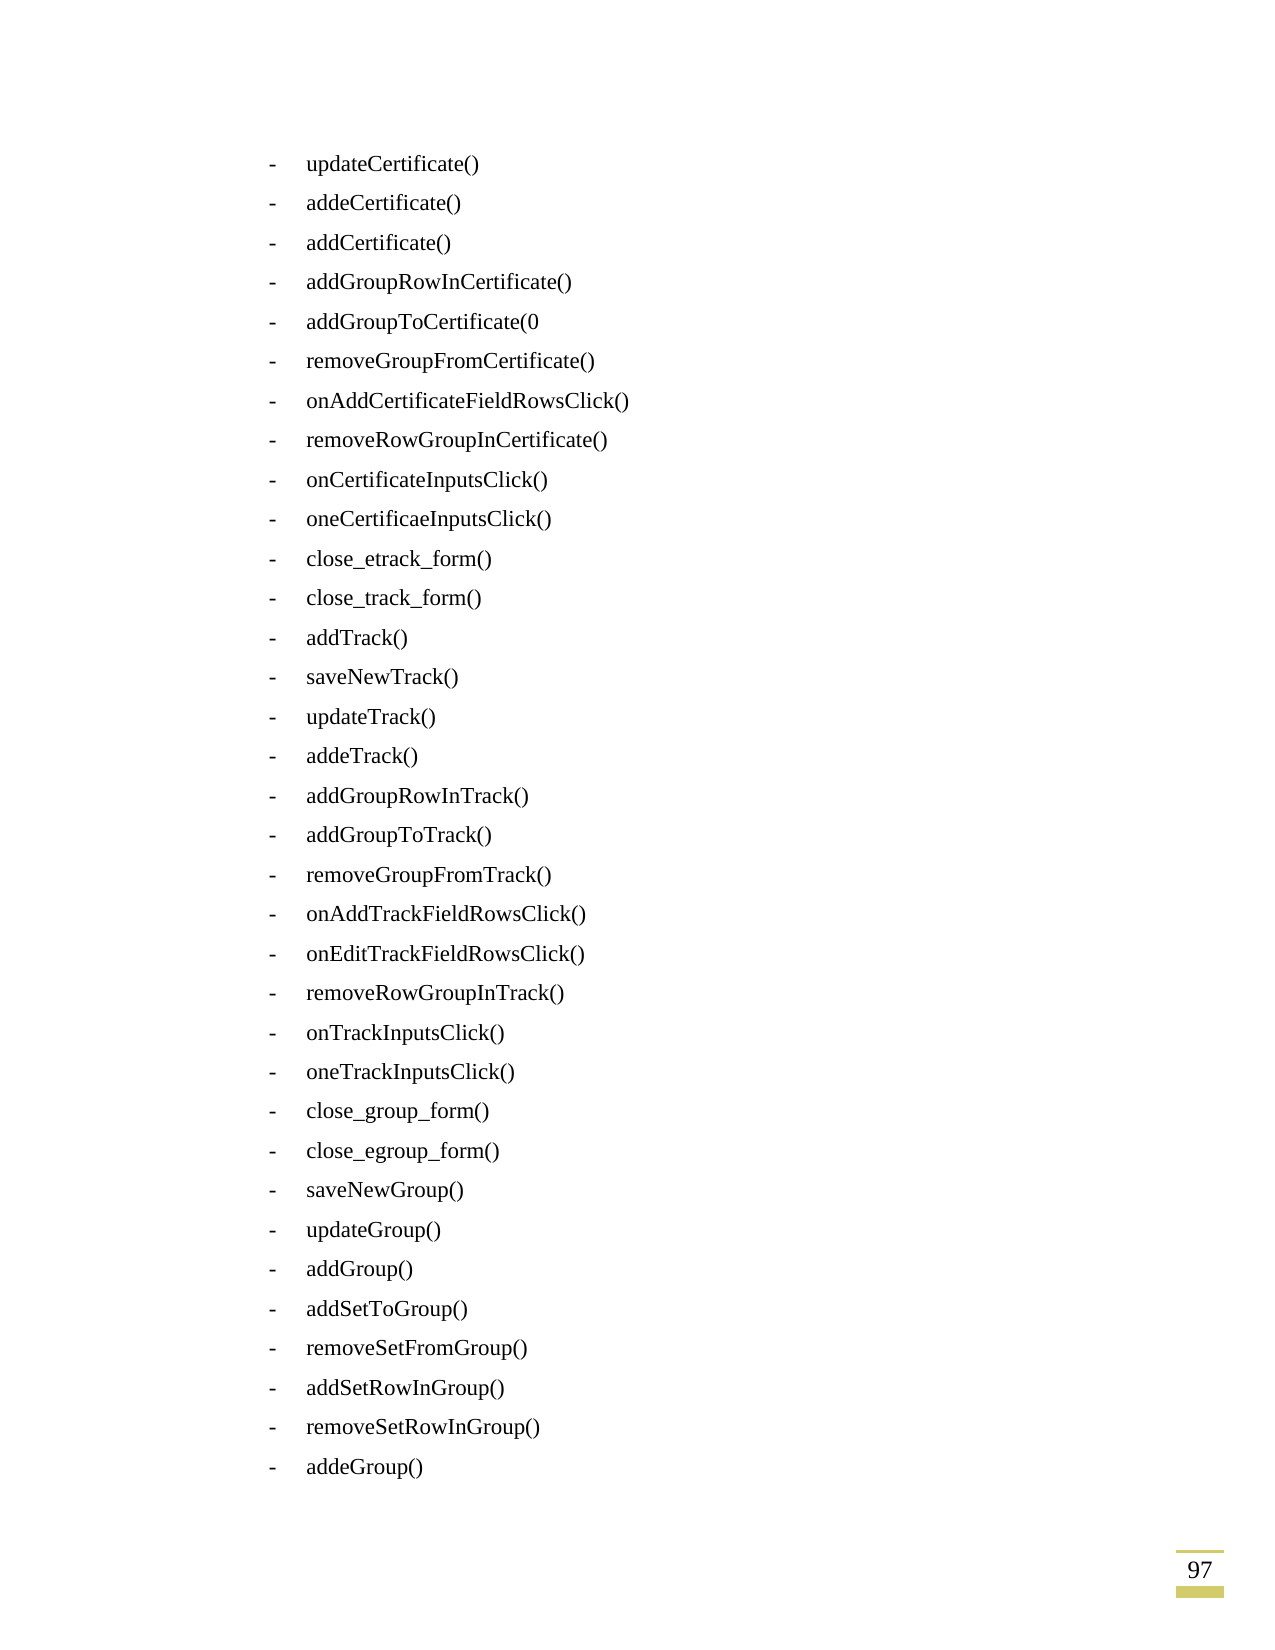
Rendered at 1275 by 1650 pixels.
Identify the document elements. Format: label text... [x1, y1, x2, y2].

list addTrack() [269, 624, 1125, 650]
list addGroupToTrack() [269, 821, 1125, 847]
list addSetRowInGroup() [269, 1374, 1125, 1400]
list addGroupToCertificate(0 [269, 308, 1125, 334]
list saveNewGroup() [269, 1176, 1125, 1203]
list onAddTrackFieldRowsClick() [269, 900, 1125, 926]
list saveNewTrack() [269, 663, 1125, 689]
list removeRowGroupInTrack() [269, 979, 1125, 1005]
list removeRowGroupInCertificate() [269, 426, 1125, 453]
list addSetToGroup() [269, 1295, 1125, 1321]
list addCertificate() [269, 229, 1125, 255]
list close_group_form() [269, 1097, 1125, 1124]
list addeTrack() [269, 742, 1125, 768]
list removeSetRowInGroup() [269, 1413, 1125, 1440]
list addeGroup() [269, 1453, 1125, 1479]
list onTrackInputsClick() [269, 1018, 1125, 1045]
list addGroupRowInCertificate() [269, 268, 1125, 295]
list close_track_form() [269, 584, 1125, 611]
list addeCertificate() [269, 189, 1125, 216]
list close_etrack_form() [269, 545, 1125, 571]
list onEditTrackFieldRowsClick() [269, 939, 1125, 966]
list removeSetFromGroup() [269, 1334, 1125, 1361]
list oneTrackInputsClick() [269, 1058, 1125, 1084]
list close_egroup_form() [269, 1137, 1125, 1163]
list removeGroupFromCertificate() [269, 347, 1125, 374]
list addGroupRowInTrack() [269, 782, 1125, 808]
list updateTrack() [269, 703, 1125, 729]
list removeGroupFromTrack() [269, 861, 1125, 887]
list updateGroup() [269, 1216, 1125, 1242]
list updateCertificate() [269, 150, 1125, 176]
list addGroup() [269, 1255, 1125, 1282]
list onAddCertificateFieldRowsClick() [269, 387, 1125, 413]
list onCertificateInputsClick() [269, 466, 1125, 492]
list oneCertificaeInputsClick() [269, 505, 1125, 532]
